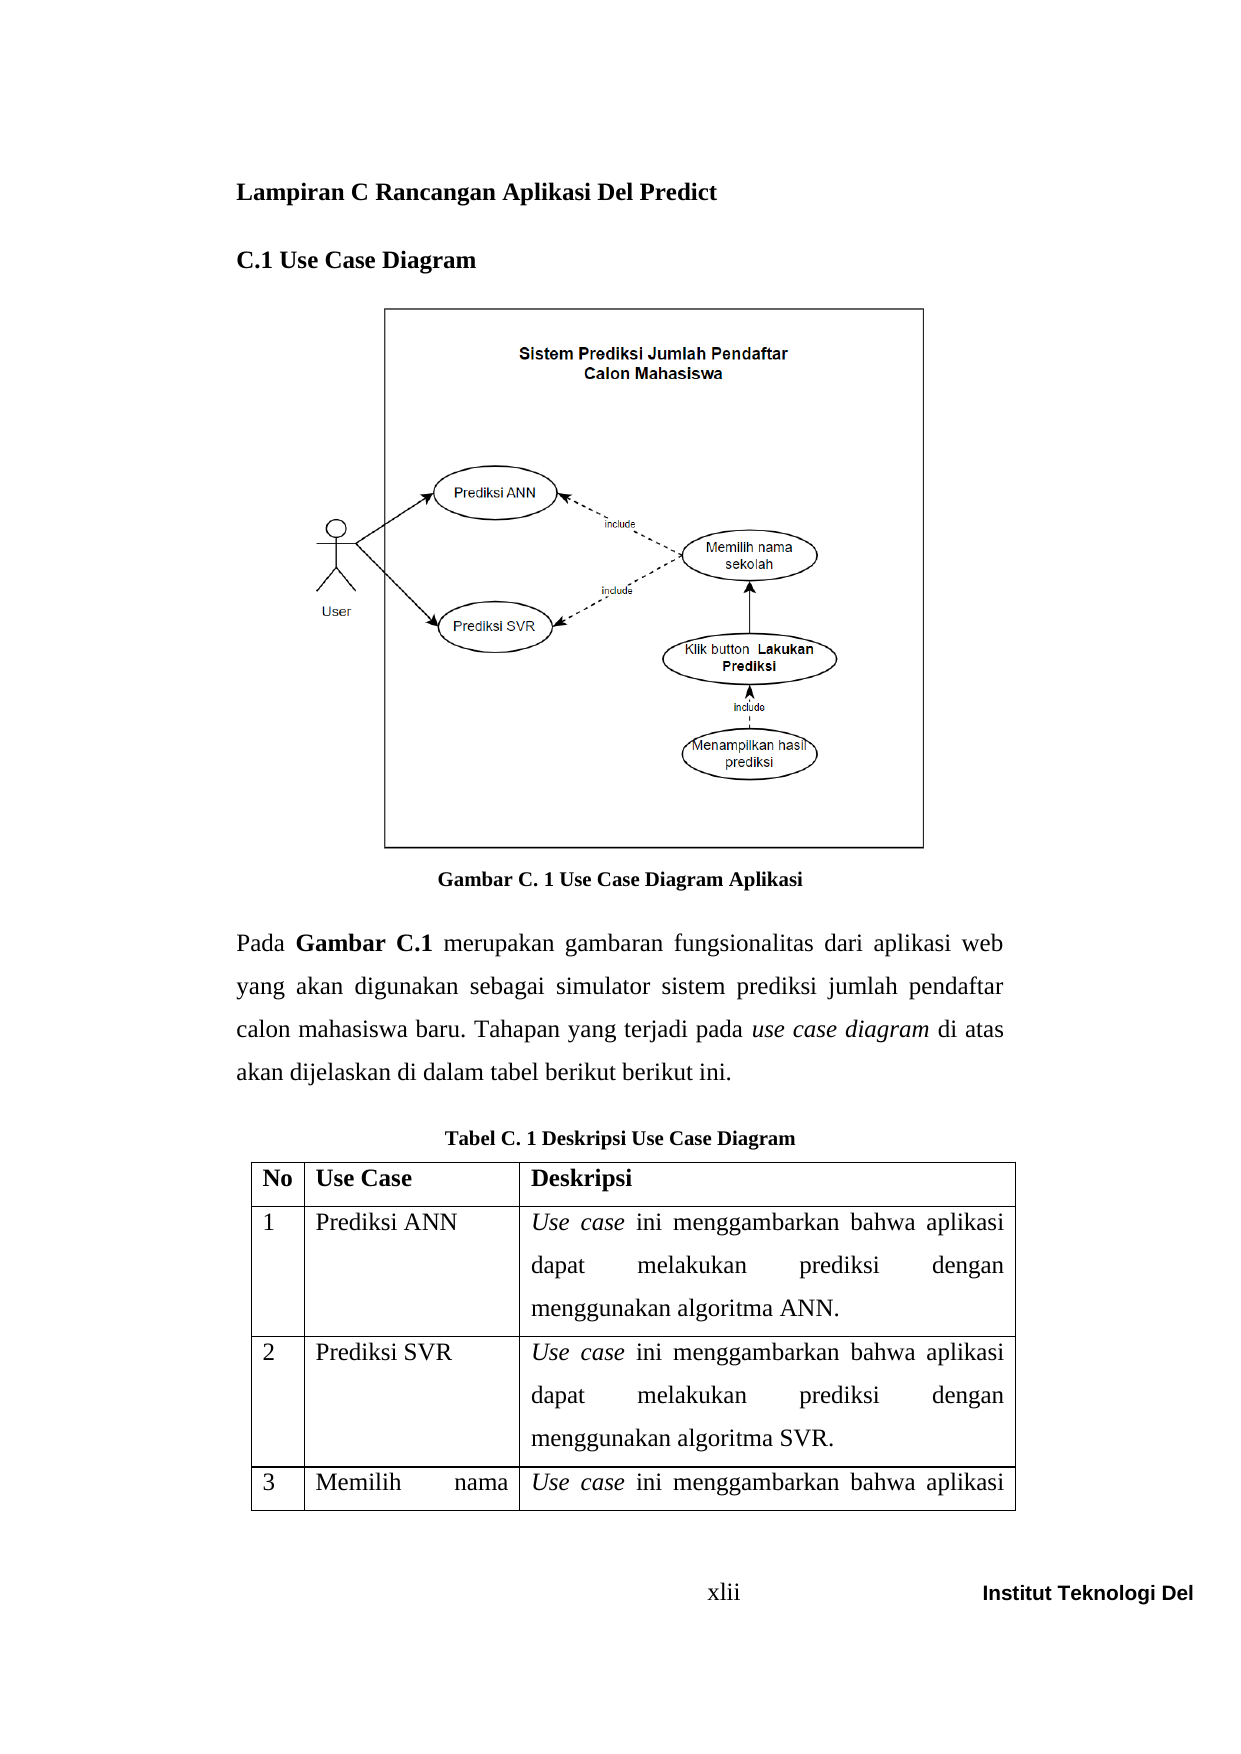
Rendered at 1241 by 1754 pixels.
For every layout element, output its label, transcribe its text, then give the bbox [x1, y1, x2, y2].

table_cell 3 [252, 1468, 304, 1510]
table_cell 1 [252, 1207, 304, 1336]
table_cell Prediksi SVR [305, 1337, 519, 1466]
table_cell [305, 1468, 519, 1510]
text Tabel C. 1 Deskripsi Use Case Diagram [236, 1126, 1004, 1150]
subtitle C.1 Use Case Diagram [236, 245, 1004, 274]
table_cell Use case ini menggambarkan bahwa aplikasi dapat melakukan prediksi dengan menggunakan algoritma ANN. [520, 1207, 1015, 1336]
table_cell 2 [252, 1337, 304, 1466]
subtitle Lampiran C Rancangan Aplikasi Del Predict [236, 177, 1004, 206]
table_cell Prediksi ANN [305, 1207, 519, 1336]
table_header Deskripsi [520, 1163, 1015, 1206]
text Pada Gambar C.1 merupakan gambaran fungsionalitas dari aplikasi web yang akan digunakan sebagai simulator sistem prediksi jumlah pendaftar calon mahasiswa baru. Tahapan yang terjadi pada use case diagram di atas akan dijelaskan di dalam tabel berikut berikut ini. [236, 928, 1004, 1086]
text Gambar C. 1 Use Case Diagram Aplikasi [236, 867, 1004, 891]
table_header Use Case [305, 1163, 519, 1206]
picture [313, 301, 927, 853]
table_cell Use case ini menggambarkan bahwa aplikasi dapat melakukan prediksi dengan menggunakan algoritma SVR. [520, 1337, 1015, 1466]
table_header No [252, 1163, 304, 1206]
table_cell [520, 1468, 1015, 1510]
